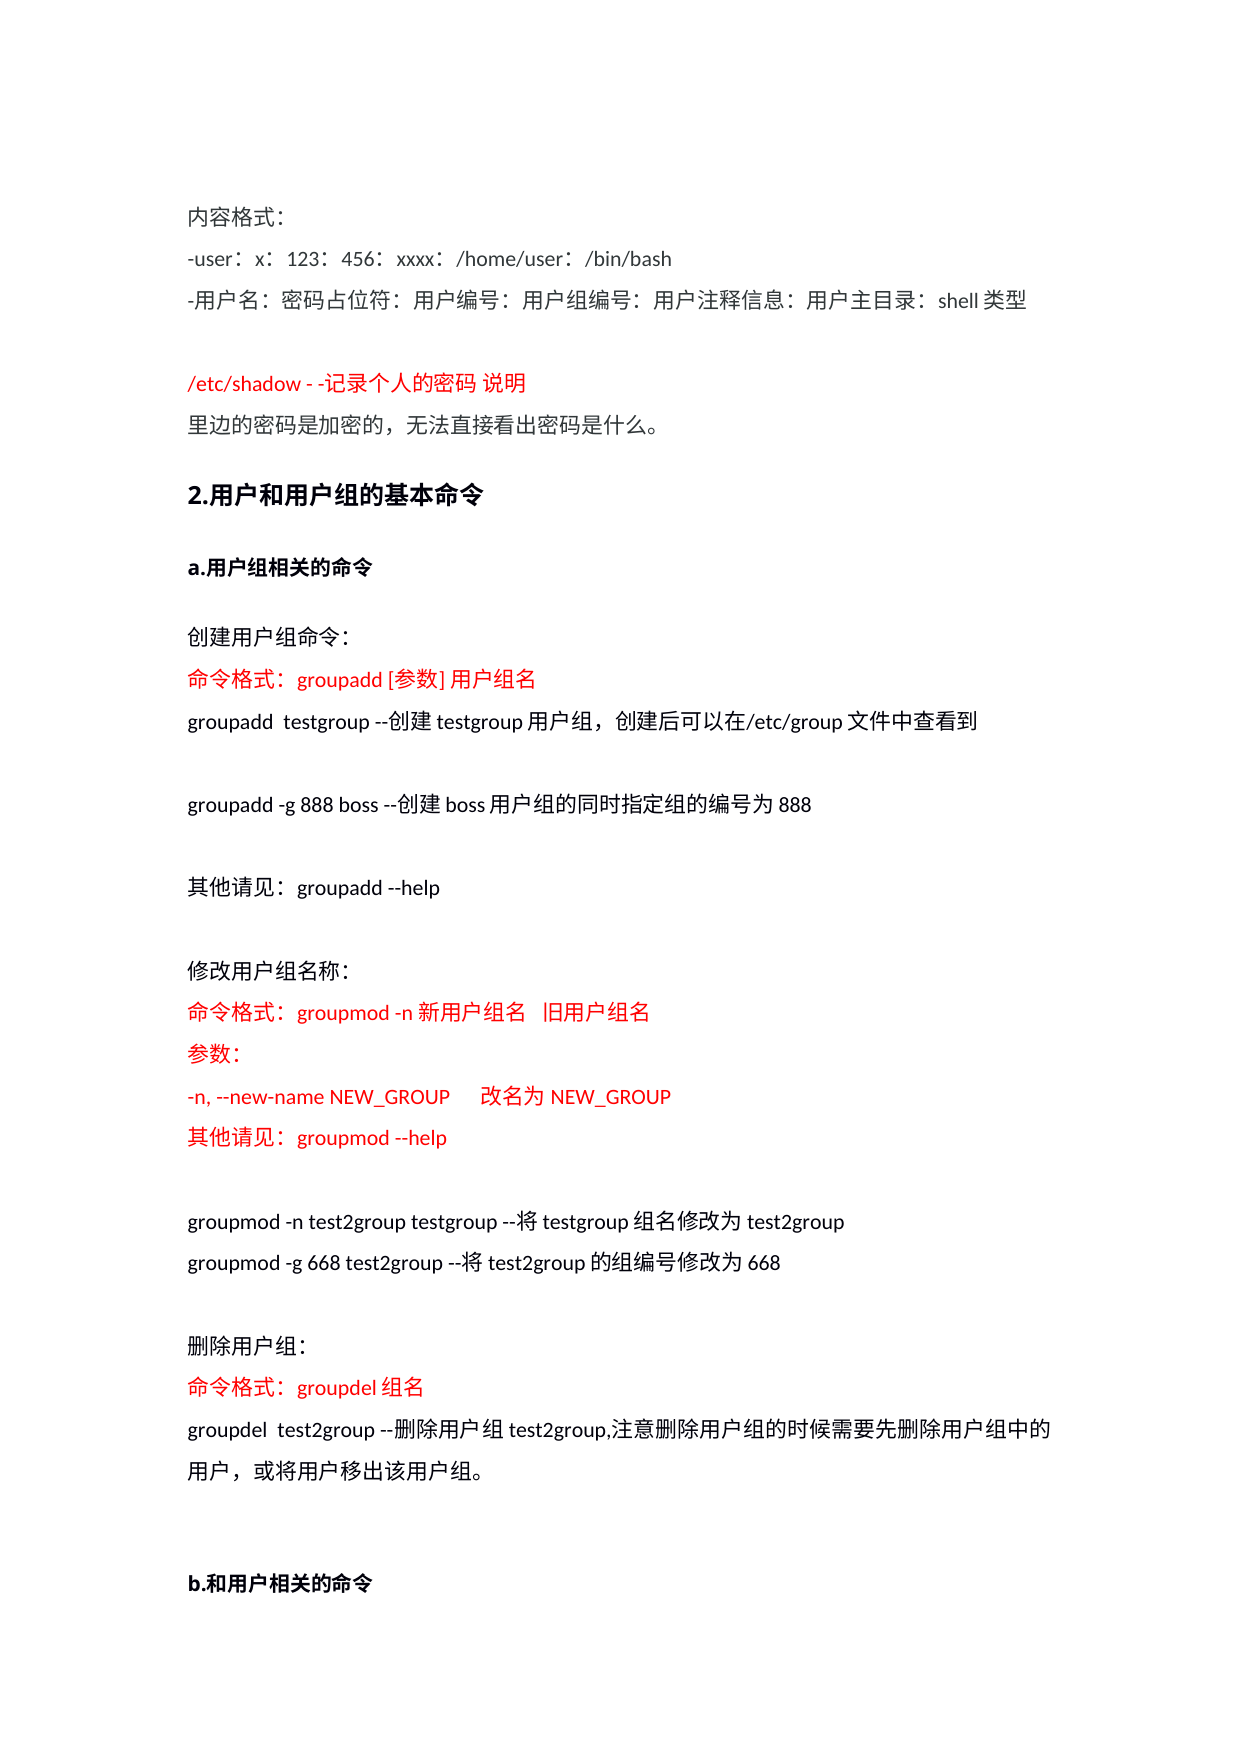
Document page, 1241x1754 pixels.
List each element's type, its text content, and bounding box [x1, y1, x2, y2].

text groupadd -g 888 boss --创建boss用户组的同时指定组的编号为888 [187, 779, 1053, 821]
text -用户名：密码占位符：用户编号：用户组编号：用户注释信息：用户主目录：shell类型 [187, 275, 1053, 317]
subtitle b.和用户相关的命令 [187, 1558, 1053, 1600]
text /etc/shadow - -记录个人的密码 说明 [187, 358, 1053, 400]
text 其他请见：groupmod --help [187, 1112, 1053, 1154]
text 命令格式：groupmod -n 新用户组名 旧用户组名 [187, 987, 1053, 1029]
text groupmod -g 668 test2group --将test2group的组编号修改为668 [187, 1237, 1053, 1279]
subtitle a.用户组相关的命令 [187, 542, 1053, 583]
subtitle 用户和用户组的基本命令 [187, 471, 1053, 512]
text 删除用户组： [187, 1321, 1053, 1362]
text 创建用户组命令： [187, 612, 1053, 654]
text 其他请见：groupadd --help [187, 862, 1053, 904]
text groupdel test2group --删除用户组test2group,注意删除用户组的时候需要先删除用户组中的用户，或将用户移出该用户组。 [187, 1404, 1053, 1487]
text -n, --new-name NEW_GROUP 改名为 NEW_GROUP [187, 1071, 1053, 1112]
text 参数： [187, 1029, 1053, 1071]
text 修改用户组名称： [187, 946, 1053, 987]
text 命令格式：groupadd [参数] 用户组名 [187, 654, 1053, 696]
text 命令格式：groupdel 组名 [187, 1362, 1053, 1404]
text 内容格式： [187, 192, 1053, 233]
text -user：x：123：456：xxxx：/home/user：/bin/bash [187, 233, 1053, 275]
text groupadd testgroup --创建testgroup用户组，创建后可以在/etc/group文件中查看到 [187, 696, 1053, 737]
text 里边的密码是加密的，无法直接看出密码是什么。 [187, 400, 1053, 442]
text groupmod -n test2group testgroup --将testgroup组名修改为test2group [187, 1196, 1053, 1237]
